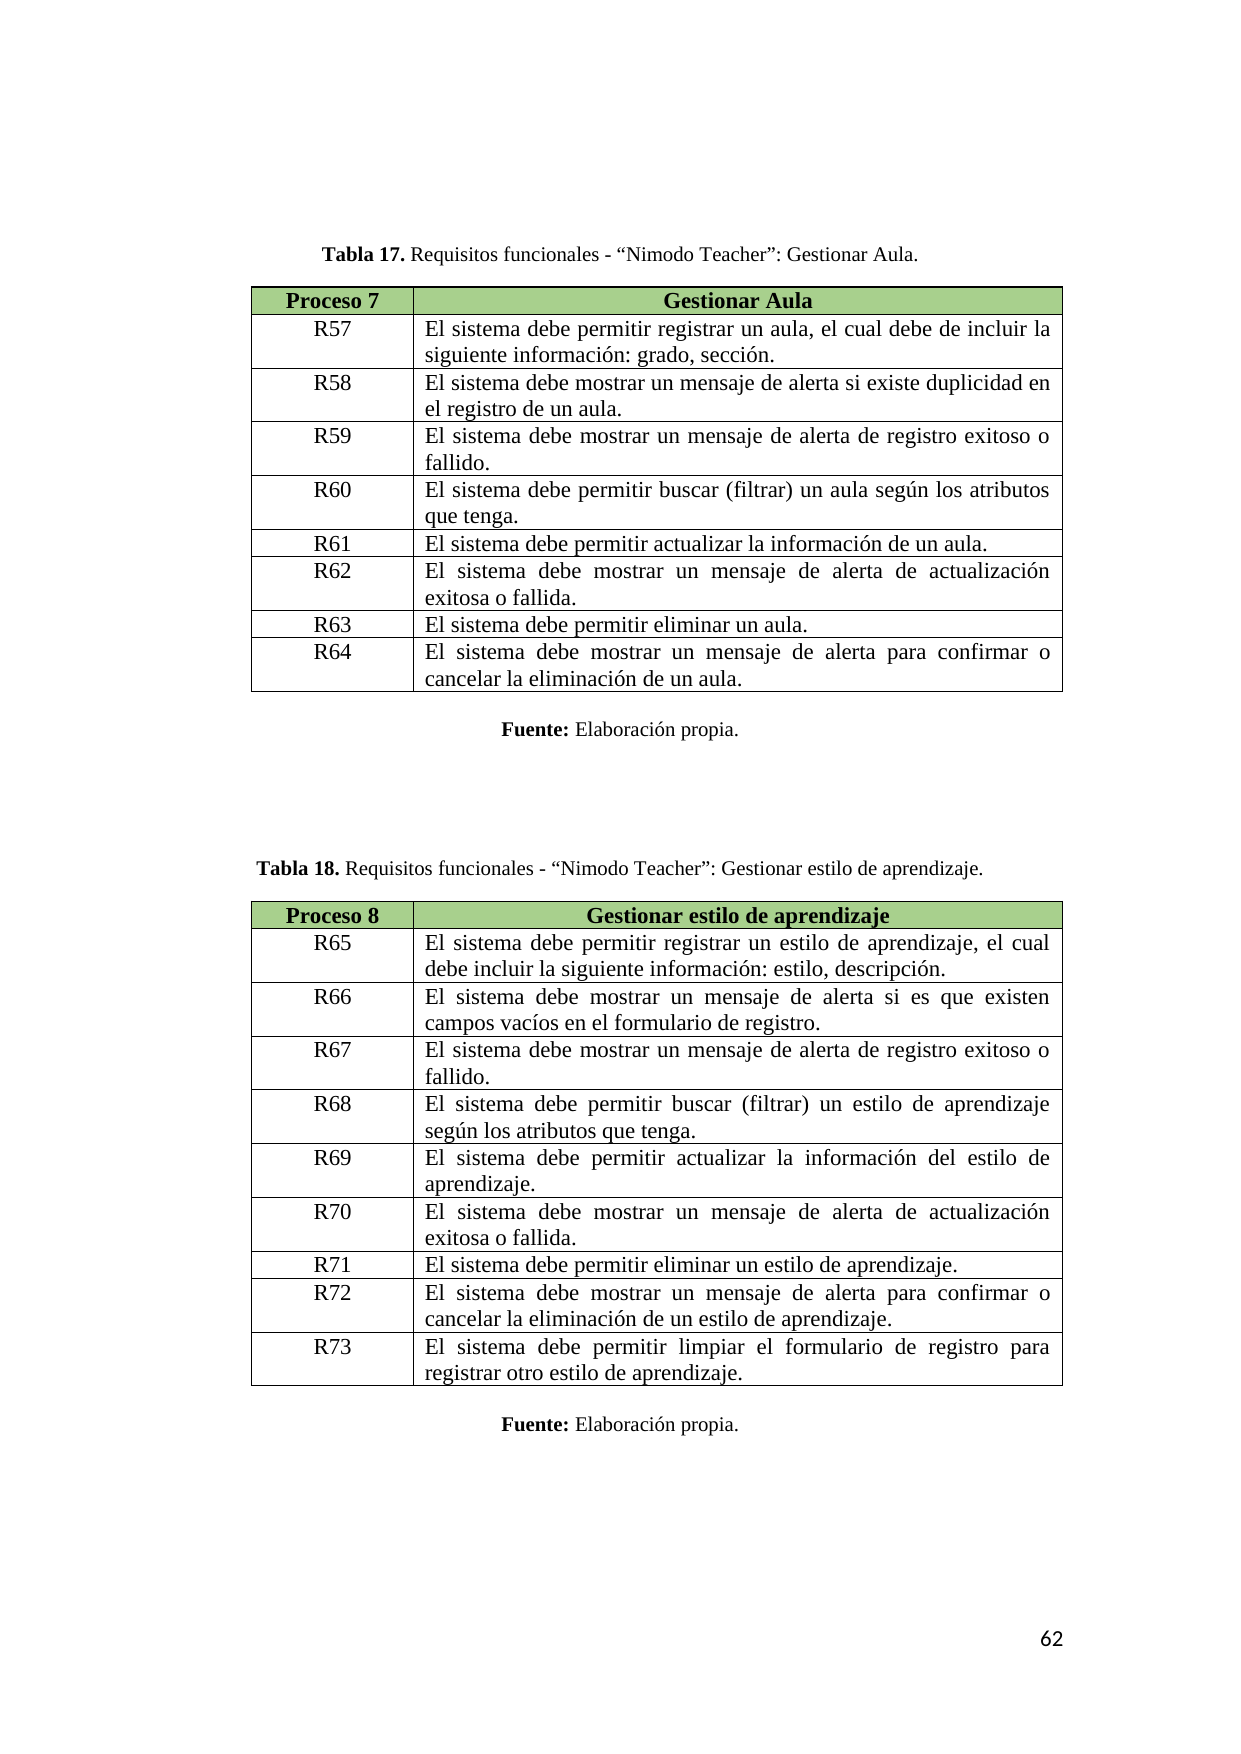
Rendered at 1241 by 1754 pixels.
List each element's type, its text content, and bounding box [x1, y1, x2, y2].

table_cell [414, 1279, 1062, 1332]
text Fuente: Elaboración propia. [177, 1411, 1063, 1436]
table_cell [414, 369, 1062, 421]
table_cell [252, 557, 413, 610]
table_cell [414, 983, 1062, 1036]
text Tabla 17. Requisitos funcionales - “Nimodo Teacher”: Gestionar Aula. [177, 241, 1063, 266]
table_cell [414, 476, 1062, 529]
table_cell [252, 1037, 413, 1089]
text Fuente: Elaboración propia. [177, 717, 1063, 741]
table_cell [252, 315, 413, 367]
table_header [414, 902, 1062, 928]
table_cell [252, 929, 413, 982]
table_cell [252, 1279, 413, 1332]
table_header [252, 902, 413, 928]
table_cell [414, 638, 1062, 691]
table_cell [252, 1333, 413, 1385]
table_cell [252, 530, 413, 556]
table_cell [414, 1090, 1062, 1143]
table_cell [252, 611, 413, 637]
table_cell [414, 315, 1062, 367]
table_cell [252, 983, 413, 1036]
text Tabla 18. Requisitos funcionales - “Nimodo Teacher”: Gestionar estilo de aprendizaje. [177, 856, 1063, 880]
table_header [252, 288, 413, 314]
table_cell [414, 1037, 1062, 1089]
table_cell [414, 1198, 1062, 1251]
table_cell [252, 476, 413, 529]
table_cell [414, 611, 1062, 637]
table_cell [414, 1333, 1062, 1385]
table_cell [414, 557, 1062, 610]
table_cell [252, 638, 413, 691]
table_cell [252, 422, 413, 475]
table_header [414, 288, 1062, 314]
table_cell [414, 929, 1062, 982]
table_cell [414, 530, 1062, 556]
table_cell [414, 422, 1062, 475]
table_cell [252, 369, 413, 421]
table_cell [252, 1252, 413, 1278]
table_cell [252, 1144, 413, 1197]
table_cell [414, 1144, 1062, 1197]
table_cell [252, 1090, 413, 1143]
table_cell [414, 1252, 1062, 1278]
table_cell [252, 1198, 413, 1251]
